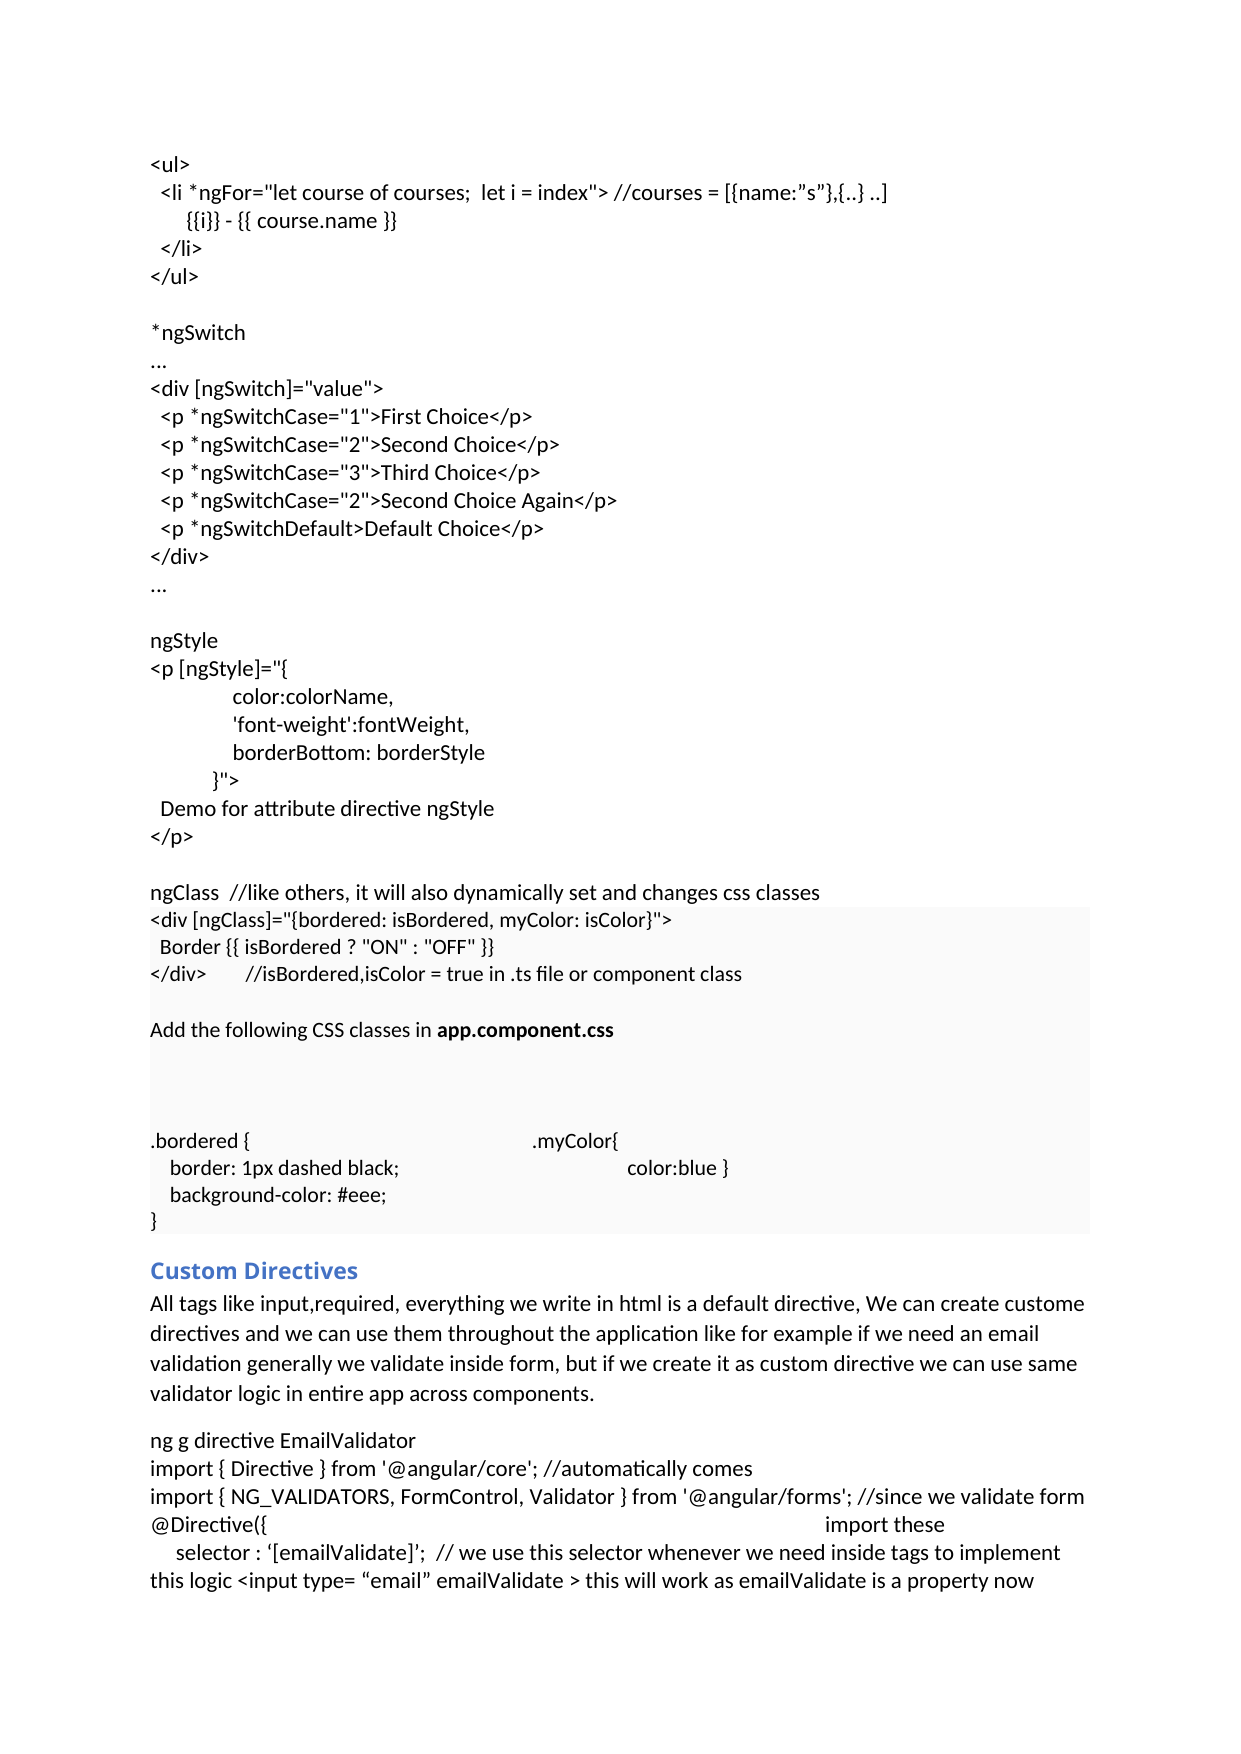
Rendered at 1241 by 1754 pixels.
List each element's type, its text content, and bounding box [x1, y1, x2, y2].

text borderBottom: borderStyle [150, 738, 1090, 766]
text *ngSwitch [150, 318, 1090, 346]
text } [150, 1207, 1090, 1234]
text color:colorName, [150, 682, 1090, 710]
text <p *ngSwitchDefault>Default Choice</p> [150, 514, 1090, 542]
text <ul> [150, 150, 1090, 178]
text All tags like input,required, everything we write in html is a default directive, We can create custome directives and we can use them throughout the application like for example if we need an email validation generally we validate inside form, but if we create it as custom directive we can use same validator logic in entire app across components. [150, 1289, 1090, 1407]
text {{i}} - {{ course.name }} [150, 206, 1090, 234]
text background-color: #eee; [150, 1181, 1090, 1207]
text <p *ngSwitchCase="3">Third Choice</p> [150, 458, 1090, 486]
text </p> [150, 822, 1090, 851]
text ng g directive EmailValidator [150, 1426, 1090, 1454]
text <div [ngSwitch]="value"> [150, 374, 1090, 402]
text border: 1px dashed black; color:blue } [150, 1154, 1090, 1181]
text <p *ngSwitchCase="2">Second Choice Again</p> [150, 486, 1090, 514]
text </div> //isBordered,isColor = true in .ts file or component class [150, 960, 1090, 987]
text @Directive({ import these [150, 1510, 1090, 1538]
text <li *ngFor="let course of courses; let i = index"> //courses = [{name:”s”},{..} ..] [150, 178, 1090, 206]
text </li> [150, 234, 1090, 262]
text ngStyle [150, 626, 1090, 654]
text ngClass //like others, it will also dynamically set and changes css classes [150, 878, 1090, 907]
text <p [ngStyle]="{ [150, 654, 1090, 682]
text <div [ngClass]="{bordered: isBordered, myColor: isColor}"> [150, 907, 1090, 933]
text Add the following CSS classes in app.component.css [150, 1016, 1090, 1042]
text selector : ‘[emailValidate]’; // we use this selector whenever we need inside tags to implement this logic <input type= “email” emailValidate > this will work as emailValidate is a property now [150, 1538, 1090, 1594]
text </ul> [150, 262, 1090, 290]
text import { NG_VALIDATORS, FormControl, Validator } from '@angular/forms'; //since we validate form [150, 1482, 1090, 1510]
text <p *ngSwitchCase="1">First Choice</p> [150, 402, 1090, 430]
text 'font-weight':fontWeight, [150, 710, 1090, 738]
text Demo for attribute directive ngStyle [150, 794, 1090, 822]
text Border {{ isBordered ? "ON" : "OFF" }} [150, 933, 1090, 960]
text ... [150, 346, 1090, 374]
text <p *ngSwitchCase="2">Second Choice</p> [150, 430, 1090, 458]
text </div> [150, 542, 1090, 570]
text ... [150, 570, 1090, 598]
subtitle Custom Directives [150, 1255, 1090, 1286]
text }"> [150, 766, 1090, 794]
text import { Directive } from '@angular/core'; //automatically comes [150, 1454, 1090, 1482]
text .bordered { .myColor{ [150, 1127, 1090, 1154]
